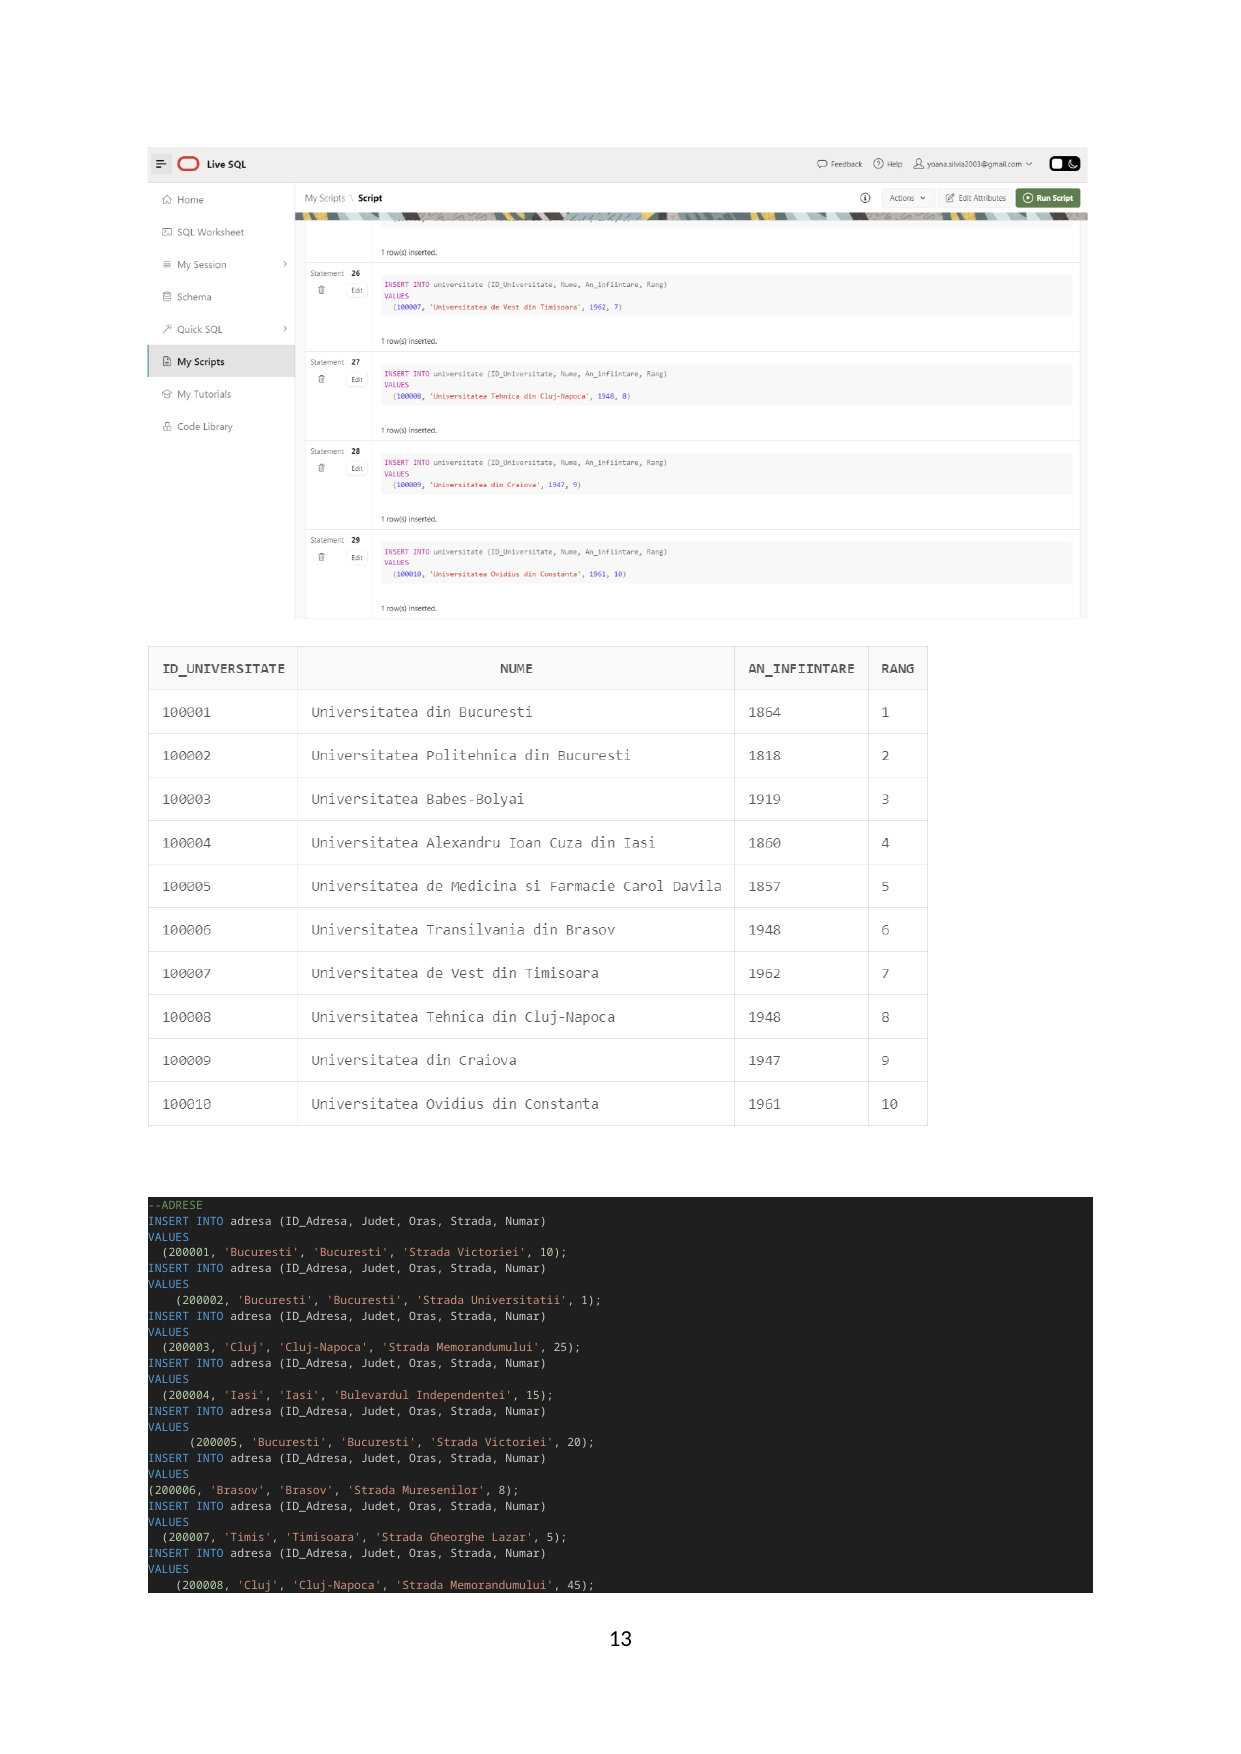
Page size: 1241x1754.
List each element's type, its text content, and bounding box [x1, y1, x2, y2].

text VALUES [148, 1371, 1093, 1387]
text (200005, 'Bucuresti', 'Bucuresti', 'Strada Victoriei', 20); [148, 1434, 1093, 1450]
picture [147, 643, 935, 1127]
text INSERT INTO adresa (ID_Adresa, Judet, Oras, Strada, Numar) [148, 1498, 1093, 1513]
text VALUES [148, 1323, 1093, 1339]
text VALUES [148, 1561, 1093, 1577]
text (200006, 'Brasov', 'Brasov', 'Strada Muresenilor', 8); [148, 1482, 1093, 1498]
text (200002, 'Bucuresti', 'Bucuresti', 'Strada Universitatii', 1); [148, 1292, 1093, 1308]
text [148, 1545, 1093, 1561]
text (200003, 'Cluj', 'Cluj-Napoca', 'Strada Memorandumului', 25); [148, 1339, 1093, 1355]
text VALUES [148, 1418, 1093, 1434]
text INSERT INTO adresa (ID_Adresa, Judet, Oras, Strada, Numar) [148, 1308, 1093, 1323]
text INSERT INTO adresa (ID_Adresa, Judet, Oras, Strada, Numar) [148, 1355, 1093, 1371]
text (200007, 'Timis', 'Timisoara', 'Strada Gheorghe Lazar', 5); [148, 1529, 1093, 1545]
text VALUES [148, 1276, 1093, 1292]
text (200004, 'Iasi', 'Iasi', 'Bulevardul Independentei', 15); [148, 1387, 1093, 1403]
text INSERT INTO adresa (ID_Adresa, Judet, Oras, Strada, Numar) [148, 1213, 1093, 1228]
text VALUES [148, 1466, 1093, 1482]
text --ADRESE [148, 1197, 1093, 1213]
text VALUES [148, 1228, 1093, 1244]
text (200001, 'Bucuresti', 'Bucuresti', 'Strada Victoriei', 10); [148, 1244, 1093, 1260]
picture [147, 147, 1088, 619]
text (200008, 'Cluj', 'Cluj-Napoca', 'Strada Memorandumului', 45); [148, 1577, 1093, 1593]
text INSERT INTO adresa (ID_Adresa, Judet, Oras, Strada, Numar) [148, 1450, 1093, 1466]
text VALUES [148, 1513, 1093, 1529]
text INSERT INTO adresa (ID_Adresa, Judet, Oras, Strada, Numar) [148, 1403, 1093, 1418]
text INSERT INTO adresa (ID_Adresa, Judet, Oras, Strada, Numar) [148, 1260, 1093, 1276]
